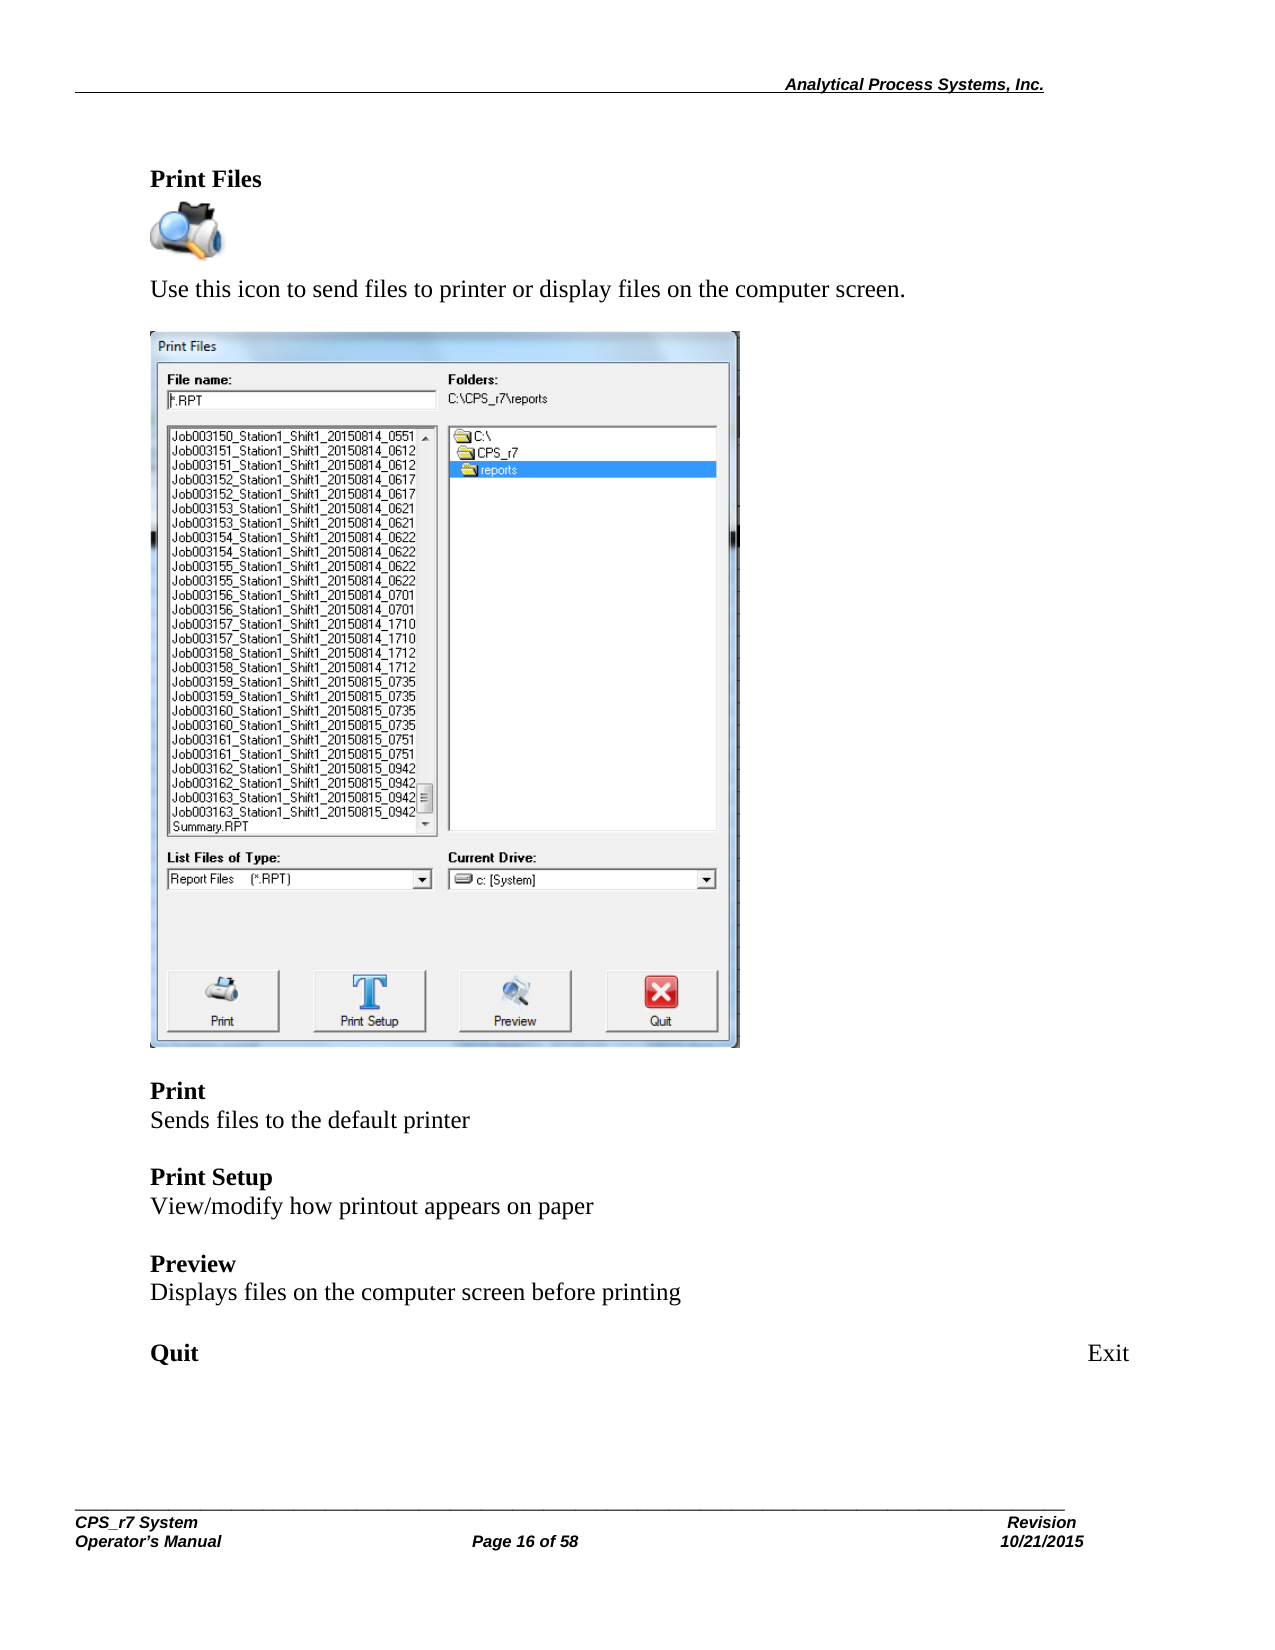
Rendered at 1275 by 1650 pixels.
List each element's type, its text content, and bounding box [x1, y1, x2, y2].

text Print [75, 1076, 1200, 1105]
picture [150, 199, 226, 275]
subtitle Print Files [150, 164, 1200, 193]
text Quit Exit [150, 1338, 1200, 1400]
text Print Setup [75, 1162, 1200, 1191]
text Sends files to the default printer [75, 1105, 1200, 1134]
text Displays files on the computer screen before printing [75, 1277, 1200, 1306]
text Use this icon to send files to printer or display files on the computer screen. [75, 274, 1200, 303]
text View/modify how printout appears on paper [75, 1191, 1200, 1220]
picture [150, 331, 740, 1048]
text Preview [75, 1249, 1200, 1277]
